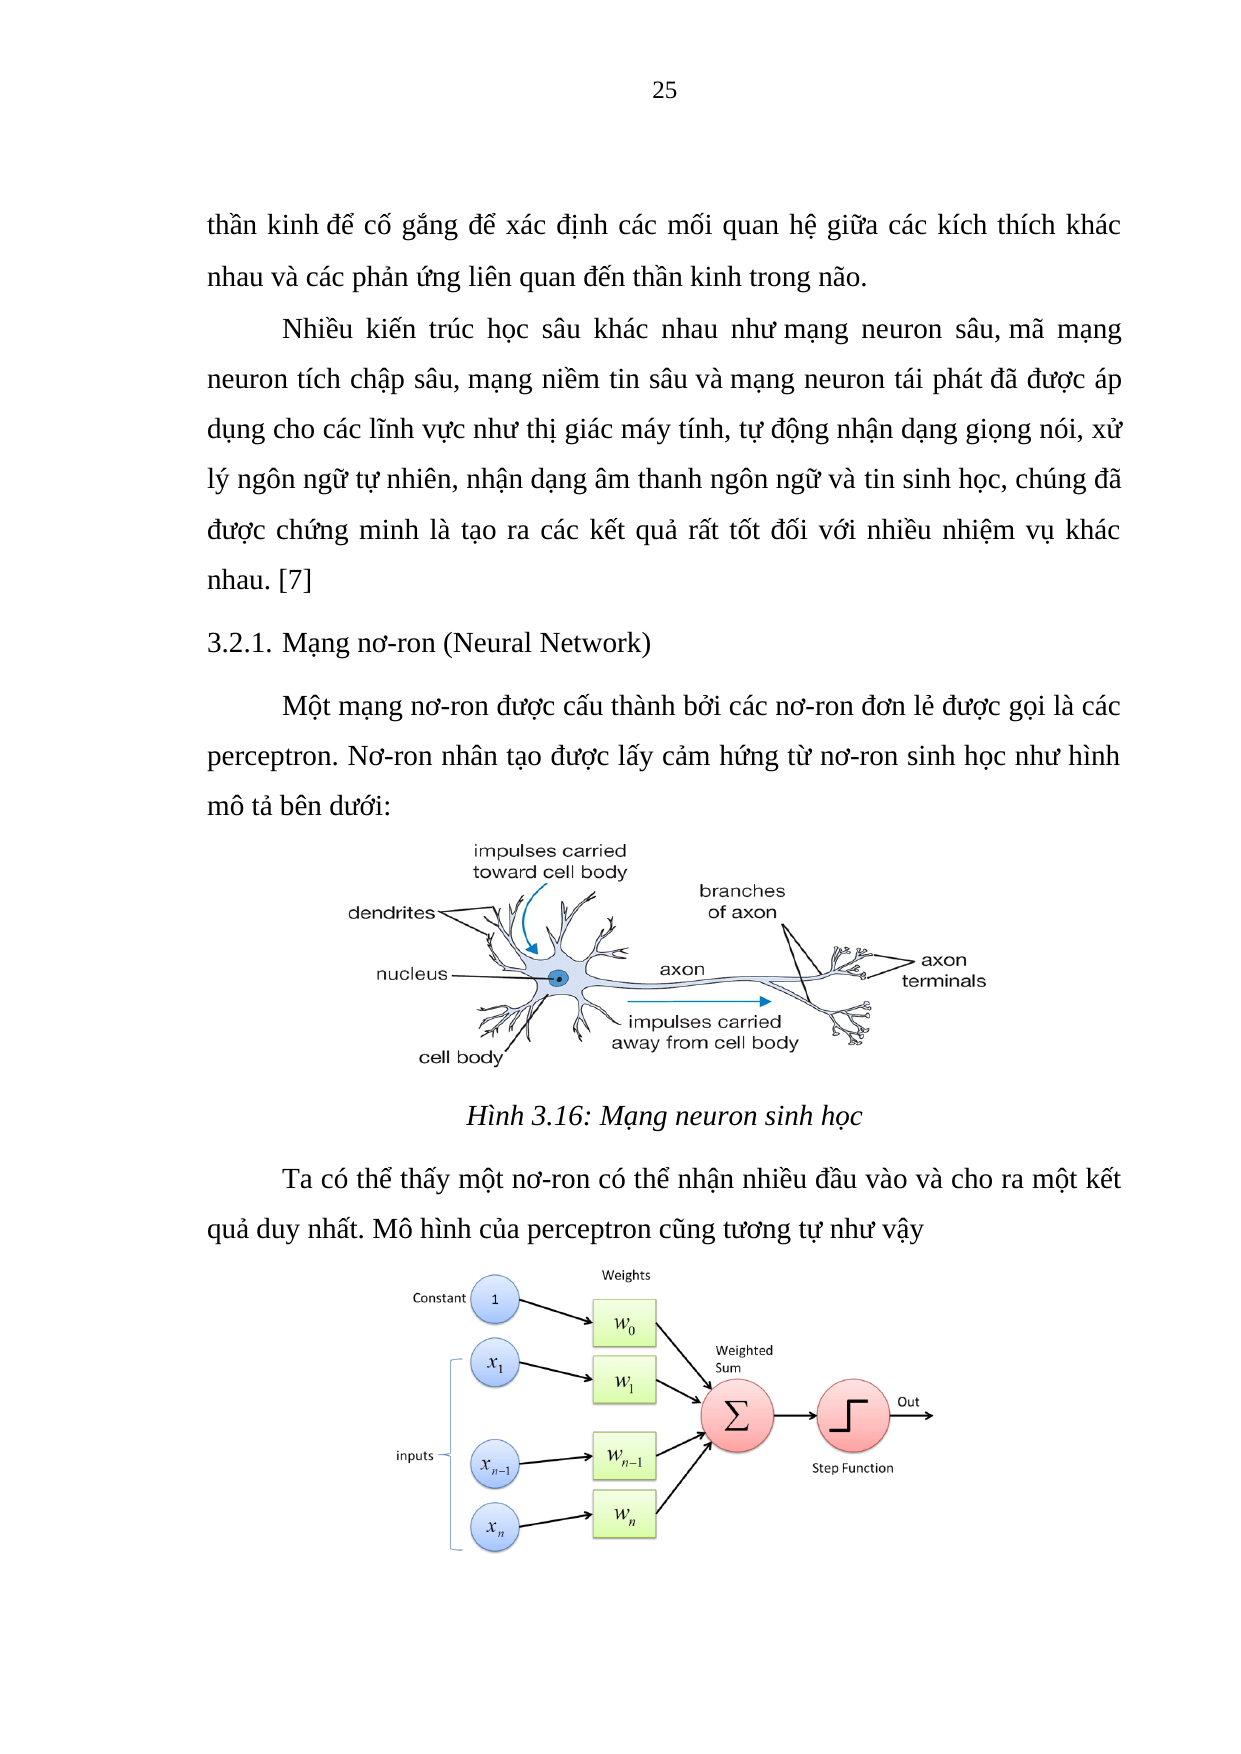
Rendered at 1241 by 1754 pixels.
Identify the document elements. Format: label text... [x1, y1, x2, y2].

text Nhiều kiến trúc học sâu khác nhau như mạng neuron sâu, mã mạng neuron tích chập sâu, mạng niềm tin sâu và mạng neuron tái phát đã được áp dụng cho các lĩnh vực như thị giác máy tính, tự động nhận dạng giọng nói, xử lý ngôn ngữ tự nhiên, nhận dạng âm thanh ngôn ngữ và tin sinh học, chúng đã được chứng minh là tạo ra các kết quả rất tốt đối với nhiều nhiệm vụ khác nhau. [207, 311, 1122, 596]
picture [387, 1262, 942, 1555]
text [207, 207, 1122, 292]
subtitle Mạng nơ-ron (Neural Network) [207, 625, 1122, 659]
picture [344, 838, 989, 1070]
text Hình 3.1: Mạng neuron sinh học [207, 1098, 1122, 1132]
text Một mạng nơ-ron được cấu thành bởi các nơ-ron đơn lẻ được gọi là các perceptron. Nơ-ron nhân tạo được lấy cảm hứng từ nơ-ron sinh học như hình mô tả bên dưới: [207, 688, 1122, 822]
text Ta có thể thấy một nơ-ron có thể nhận nhiều đầu vào và cho ra một kết quả duy nhất. Mô hình của perceptron cũng tương tự như vậy [207, 1161, 1122, 1245]
